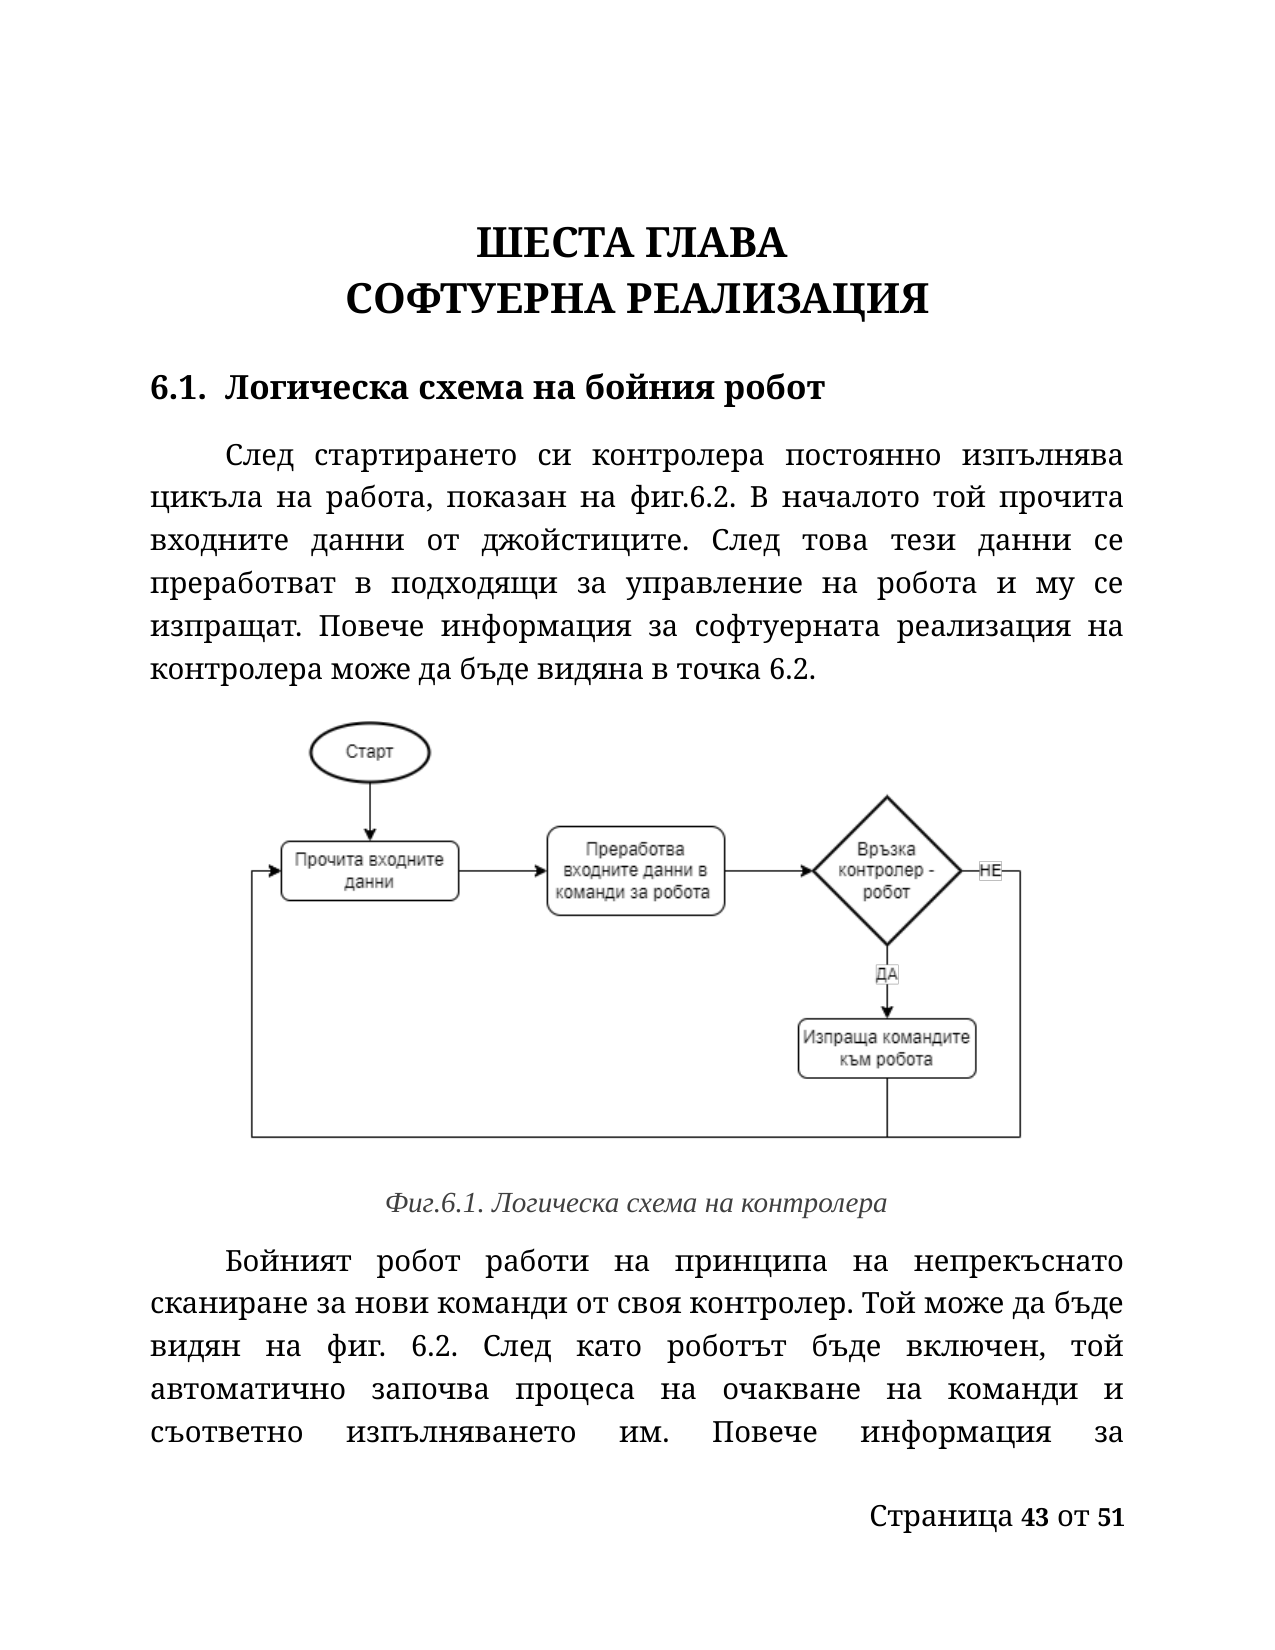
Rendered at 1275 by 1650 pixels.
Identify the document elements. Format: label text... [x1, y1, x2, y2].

text След стартирането си контролера постоянно изпълнява цикъла на работа, показан на фиг.6.2. В началото той прочита входните данни от джойстиците. След това тези данни се преработват в подходящи за управление на робота и му се изпращат. Повече информация за софтуерната реализация на контролера може да бъде видяна в точка 6.2. [150, 434, 1125, 688]
subtitle ШЕСТА ГЛАВА СОФТУЕРНА РЕАЛИЗАЦИЯ [150, 212, 1125, 326]
subtitle 6.1. Логическа схема на бойния робот [150, 363, 1125, 409]
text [150, 1240, 1125, 1451]
picture [242, 721, 1033, 1150]
